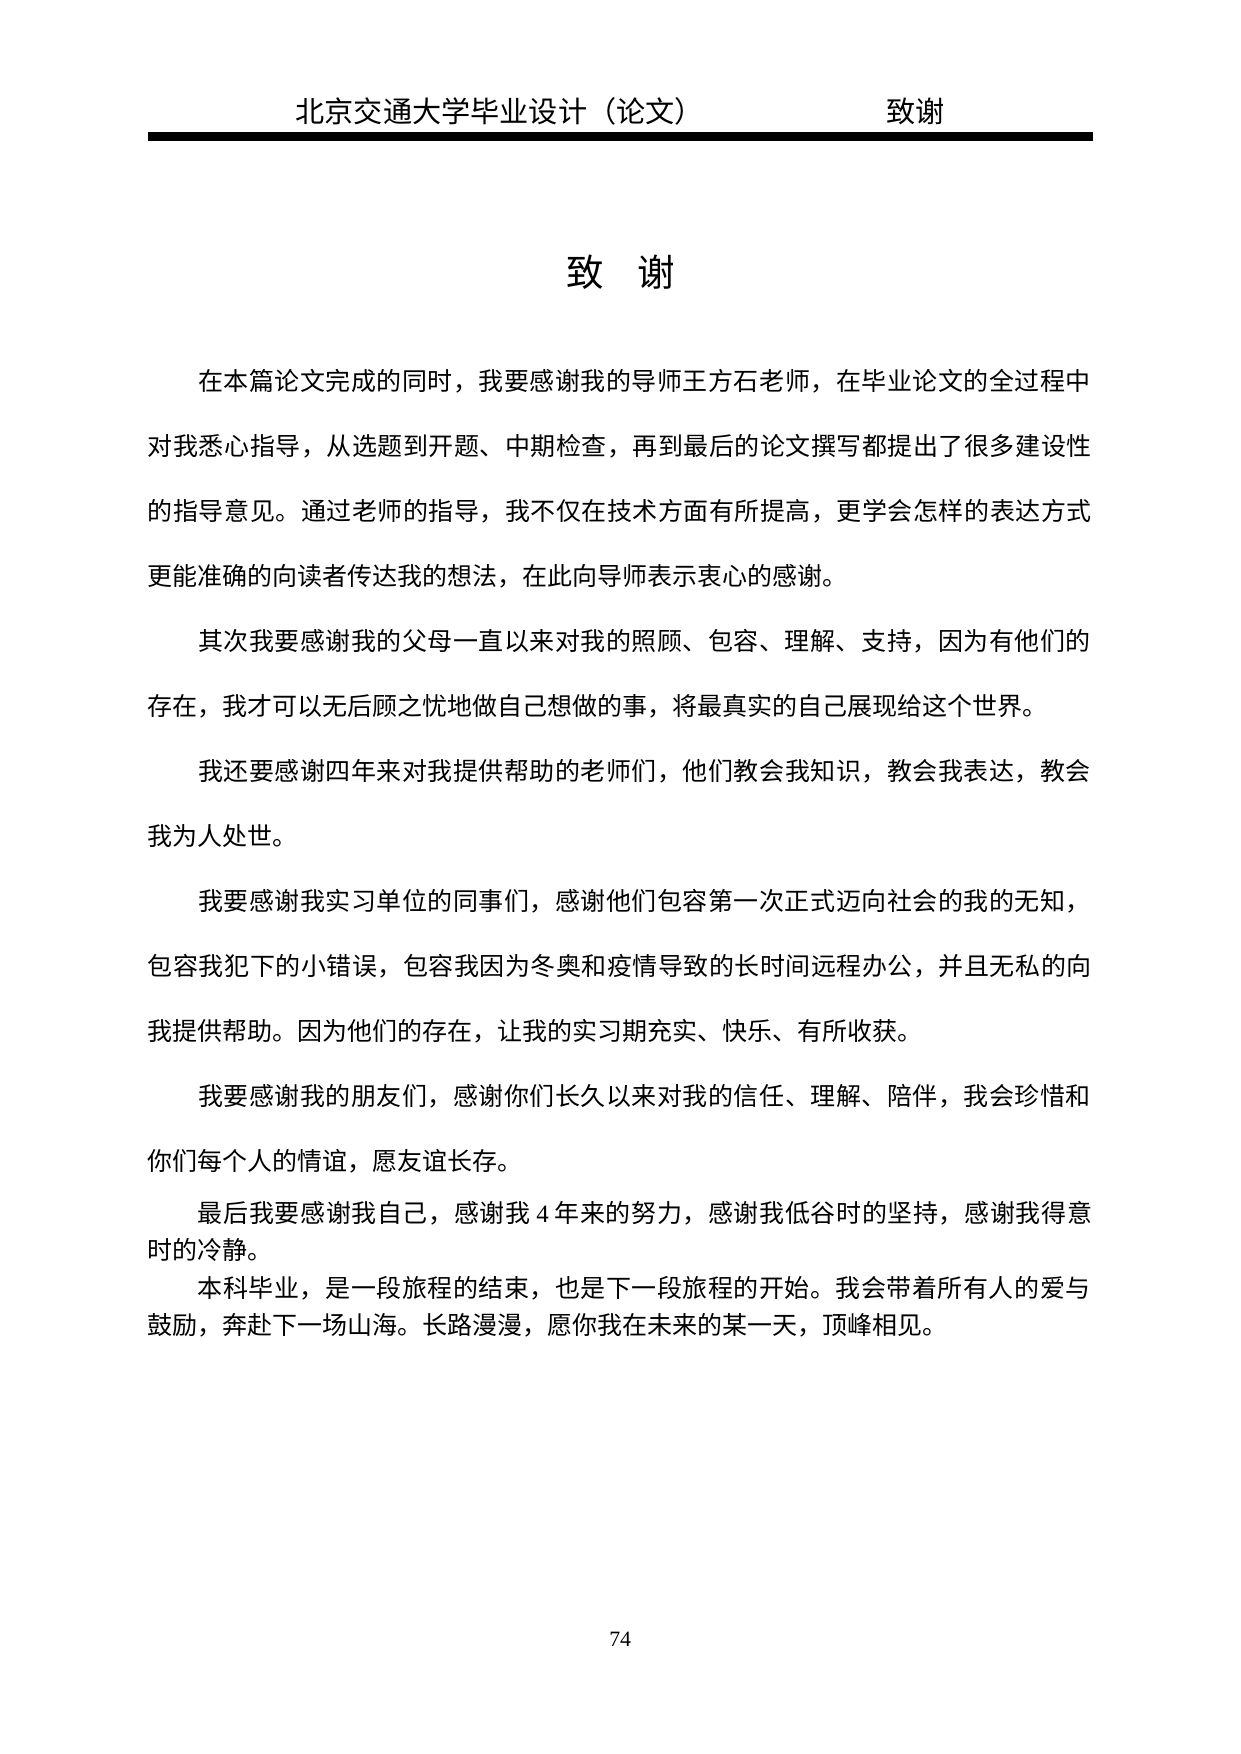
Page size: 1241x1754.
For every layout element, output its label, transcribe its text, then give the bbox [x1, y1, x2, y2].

text 我要感谢我的朋友们，感谢你们长久以来对我的信任、理解、陪伴，我会珍惜和你们每个人的情谊，愿友谊长存。 [148, 1062, 1092, 1192]
text 我还要感谢四年来对我提供帮助的老师们，他们教会我知识，教会我表达，教会我为人处世。 [148, 737, 1092, 867]
text 本科毕业，是一段旅程的结束，也是下一段旅程的开始。我会带着所有人的爱与鼓励，奔赴下一场山海。长路漫漫，愿你我在未来的某一天，顶峰相见。 [148, 1267, 1092, 1342]
text 在本篇论文完成的同时，我要感谢我的导师王方石老师，在毕业论文的全过程中对我悉心指导，从选题到开题、中期检查，再到最后的论文撰写都提出了很多建设性的指导意见。通过老师的指导，我不仅在技术方面有所提高，更学会怎样的表达方式更能准确的向读者传达我的想法，在此向导师表示衷心的感谢。 [148, 347, 1092, 607]
text 最后我要感谢我自己，感谢我4年来的努力，感谢我低谷时的坚持，感谢我得意时的冷静。 [148, 1192, 1092, 1267]
text 我要感谢我实习单位的同事们，感谢他们包容第一次正式迈向社会的我的无知，包容我犯下的小错误，包容我因为冬奥和疫情导致的长时间远程办公，并且无私的向我提供帮助。因为他们的存在，让我的实习期充实、快乐、有所收获。 [148, 867, 1092, 1062]
text 其次我要感谢我的父母一直以来对我的照顾、包容、理解、支持，因为有他们的存在，我才可以无后顾之忧地做自己想做的事，将最真实的自己展现给这个世界。 [148, 607, 1092, 737]
text 致 谢 [148, 243, 1092, 297]
